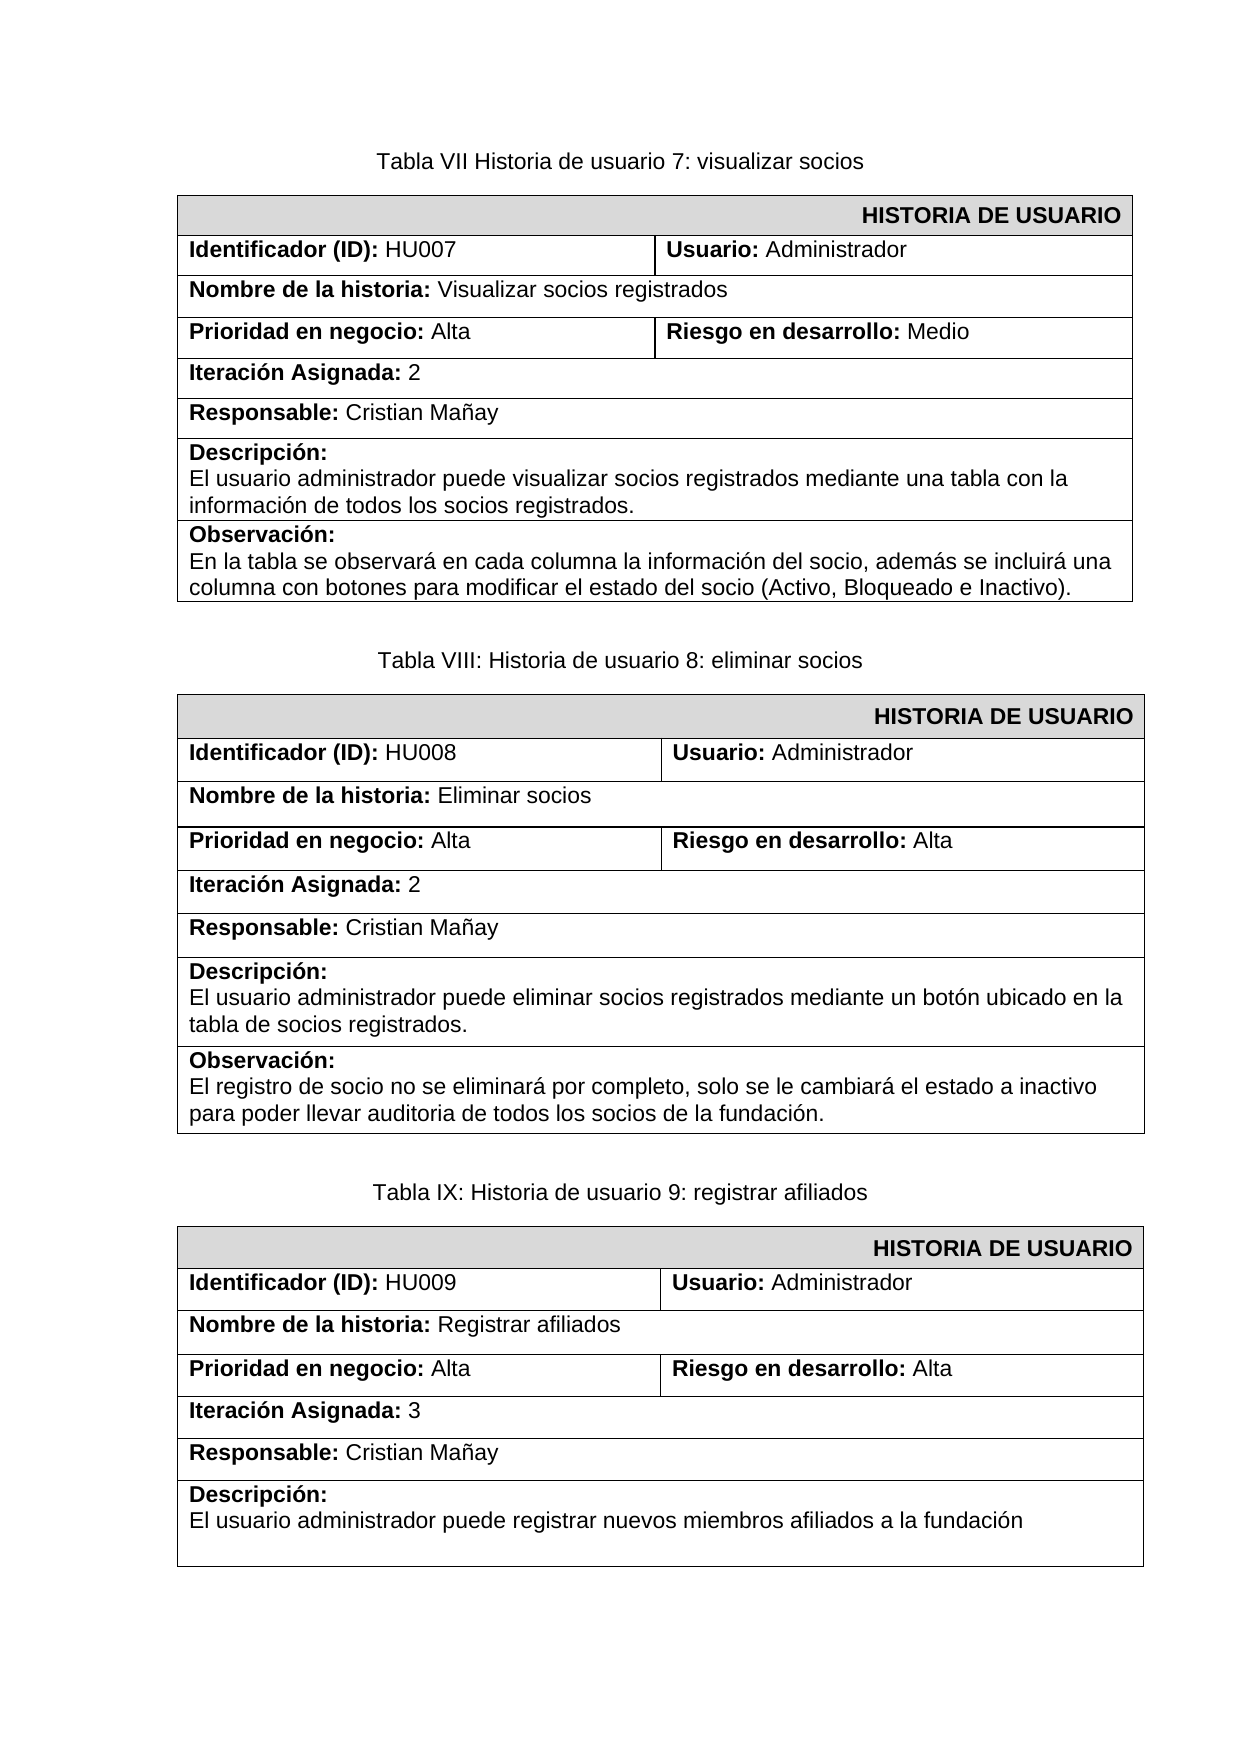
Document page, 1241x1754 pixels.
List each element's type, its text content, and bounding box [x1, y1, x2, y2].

table_cell Descripción: El usuario administrador puede visualizar socios registrados mediante una tabla con la información de todos los socios registrados. [178, 439, 1132, 520]
text Tabla IX: Historia de usuario 9: registrar afiliados [177, 1179, 1063, 1205]
table_cell Identificador (ID): HU008 [178, 739, 661, 781]
table_cell Prioridad en negocio: Alta [178, 1355, 660, 1396]
table_cell Iteración Asignada: 2 [178, 359, 1132, 398]
table_cell Riesgo en desarrollo: Alta [661, 1355, 1143, 1396]
table_cell Observación: El registro de socio no se eliminará por completo, solo se le cambiará el estado a inactivo para poder llevar auditoria de todos los socios de la fundación. [178, 1047, 1144, 1133]
table_header HISTORIA DE USUARIO [178, 1227, 1143, 1268]
table_cell Usuario: Administrador [661, 1269, 1143, 1310]
table_cell Identificador (ID): HU009 [178, 1269, 660, 1310]
table_cell Responsable: Cristian Mañay [178, 1439, 1143, 1480]
table_cell Observación: En la tabla se observará en cada columna la información del socio, además se incluirá una columna con botones para modificar el estado del socio (Activo, Bloqueado e Inactivo). [178, 521, 1132, 601]
table_cell Descripción: El usuario administrador puede eliminar socios registrados mediante un botón ubicado en la tabla de socios registrados. [178, 958, 1144, 1046]
text Tabla VIII: Historia de usuario 8: eliminar socios [177, 647, 1063, 673]
table_cell Riesgo en desarrollo: Medio [656, 318, 1132, 357]
table_cell Usuario: Administrador [656, 236, 1132, 275]
table_cell Prioridad en negocio: Alta [178, 828, 661, 870]
table_cell Nombre de la historia: Registrar afiliados [178, 1311, 1143, 1354]
table_cell Iteración Asignada: 2 [178, 871, 1144, 913]
table_cell Iteración Asignada: 3 [178, 1397, 1143, 1438]
table_cell Descripción: El usuario administrador puede registrar nuevos miembros afiliados a la fundación [178, 1481, 1143, 1566]
table_header HISTORIA DE USUARIO [178, 196, 1132, 235]
table_cell Usuario: Administrador [662, 739, 1144, 781]
table_cell Nombre de la historia: Visualizar socios registrados [178, 276, 1132, 317]
table_cell Identificador (ID): HU007 [178, 236, 654, 275]
table_cell Riesgo en desarrollo: Alta [662, 828, 1144, 870]
text Tabla VII Historia de usuario 7: visualizar socios [177, 148, 1063, 174]
table_cell Prioridad en negocio: Alta [178, 318, 654, 357]
table_cell Responsable: Cristian Mañay [178, 399, 1132, 438]
table_header HISTORIA DE USUARIO [178, 695, 1144, 738]
table_cell Nombre de la historia: Eliminar socios [178, 782, 1144, 826]
table_cell Responsable: Cristian Mañay [178, 914, 1144, 957]
